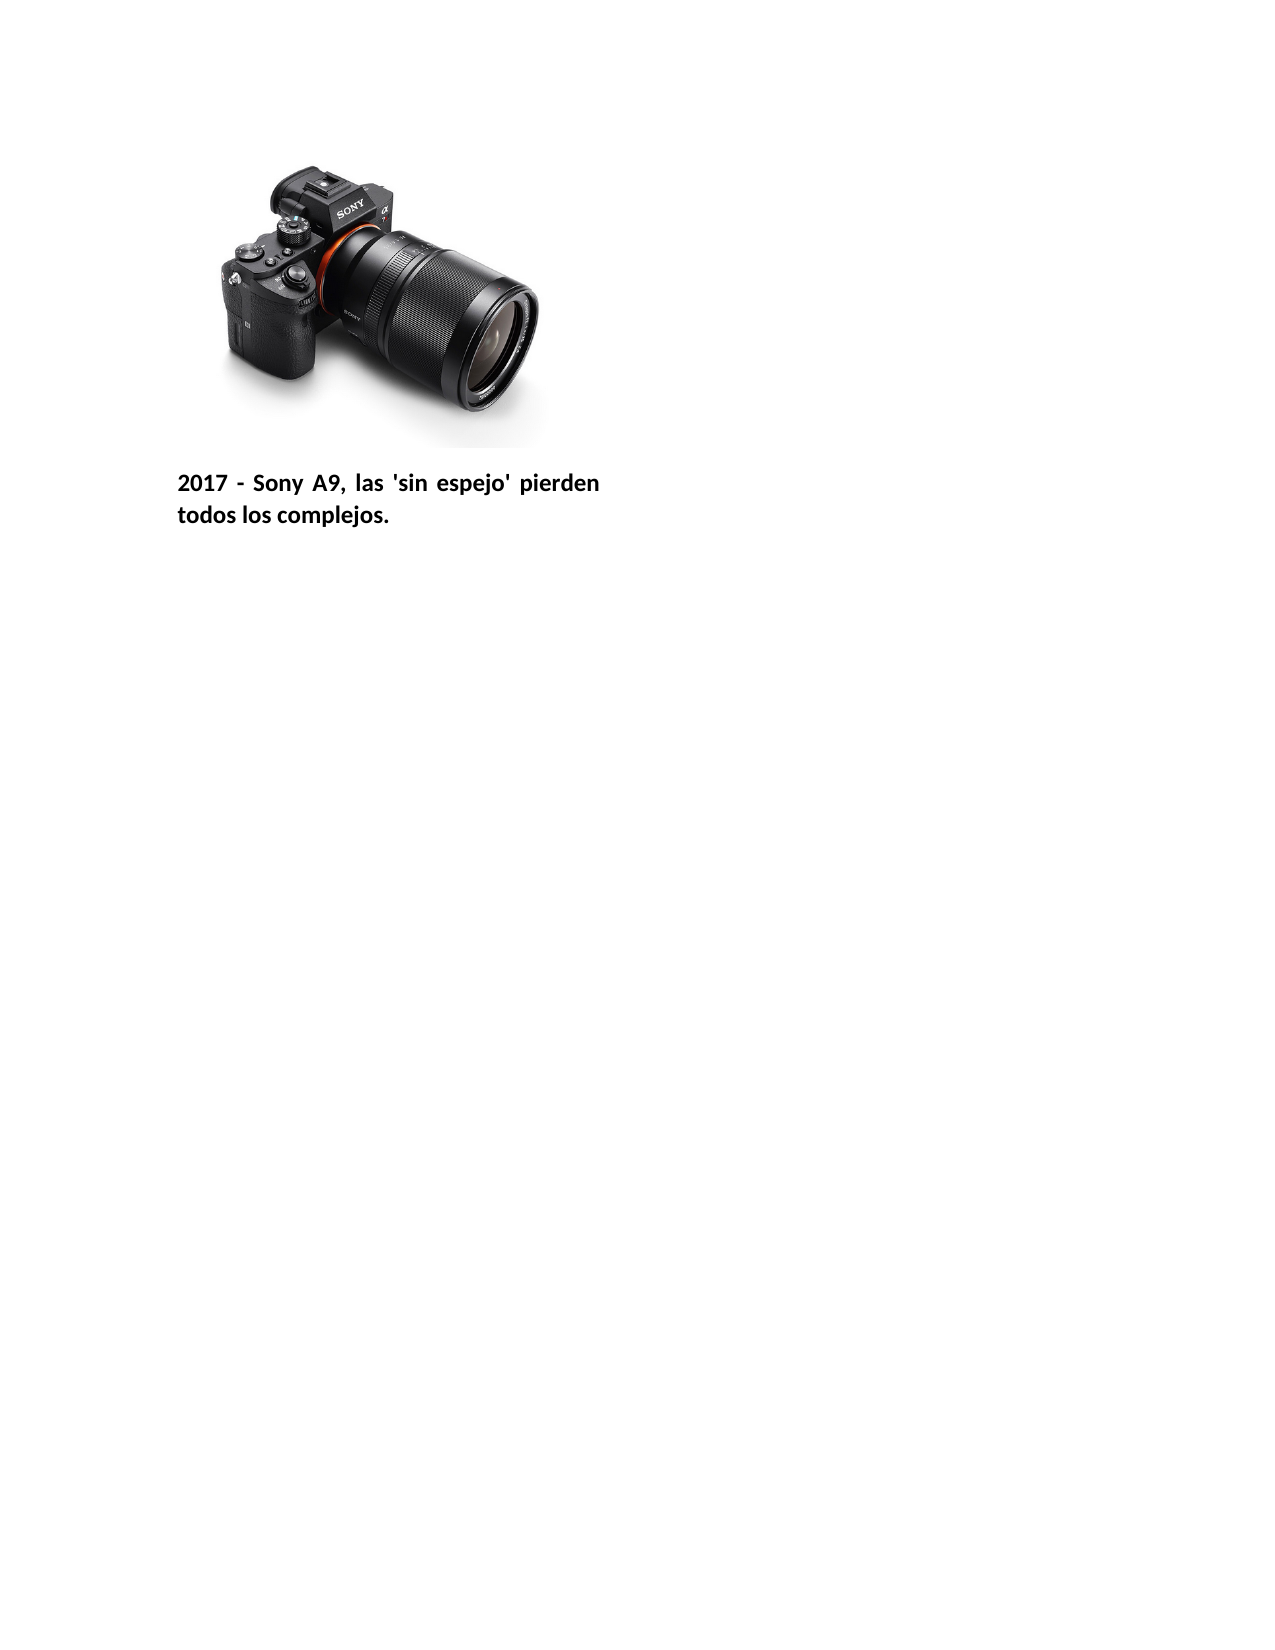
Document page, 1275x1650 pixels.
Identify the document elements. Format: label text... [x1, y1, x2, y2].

picture [177, 147, 595, 448]
text 2017 - Sony A9, las 'sin espejo' pierden todos los complejos. [177, 467, 601, 530]
